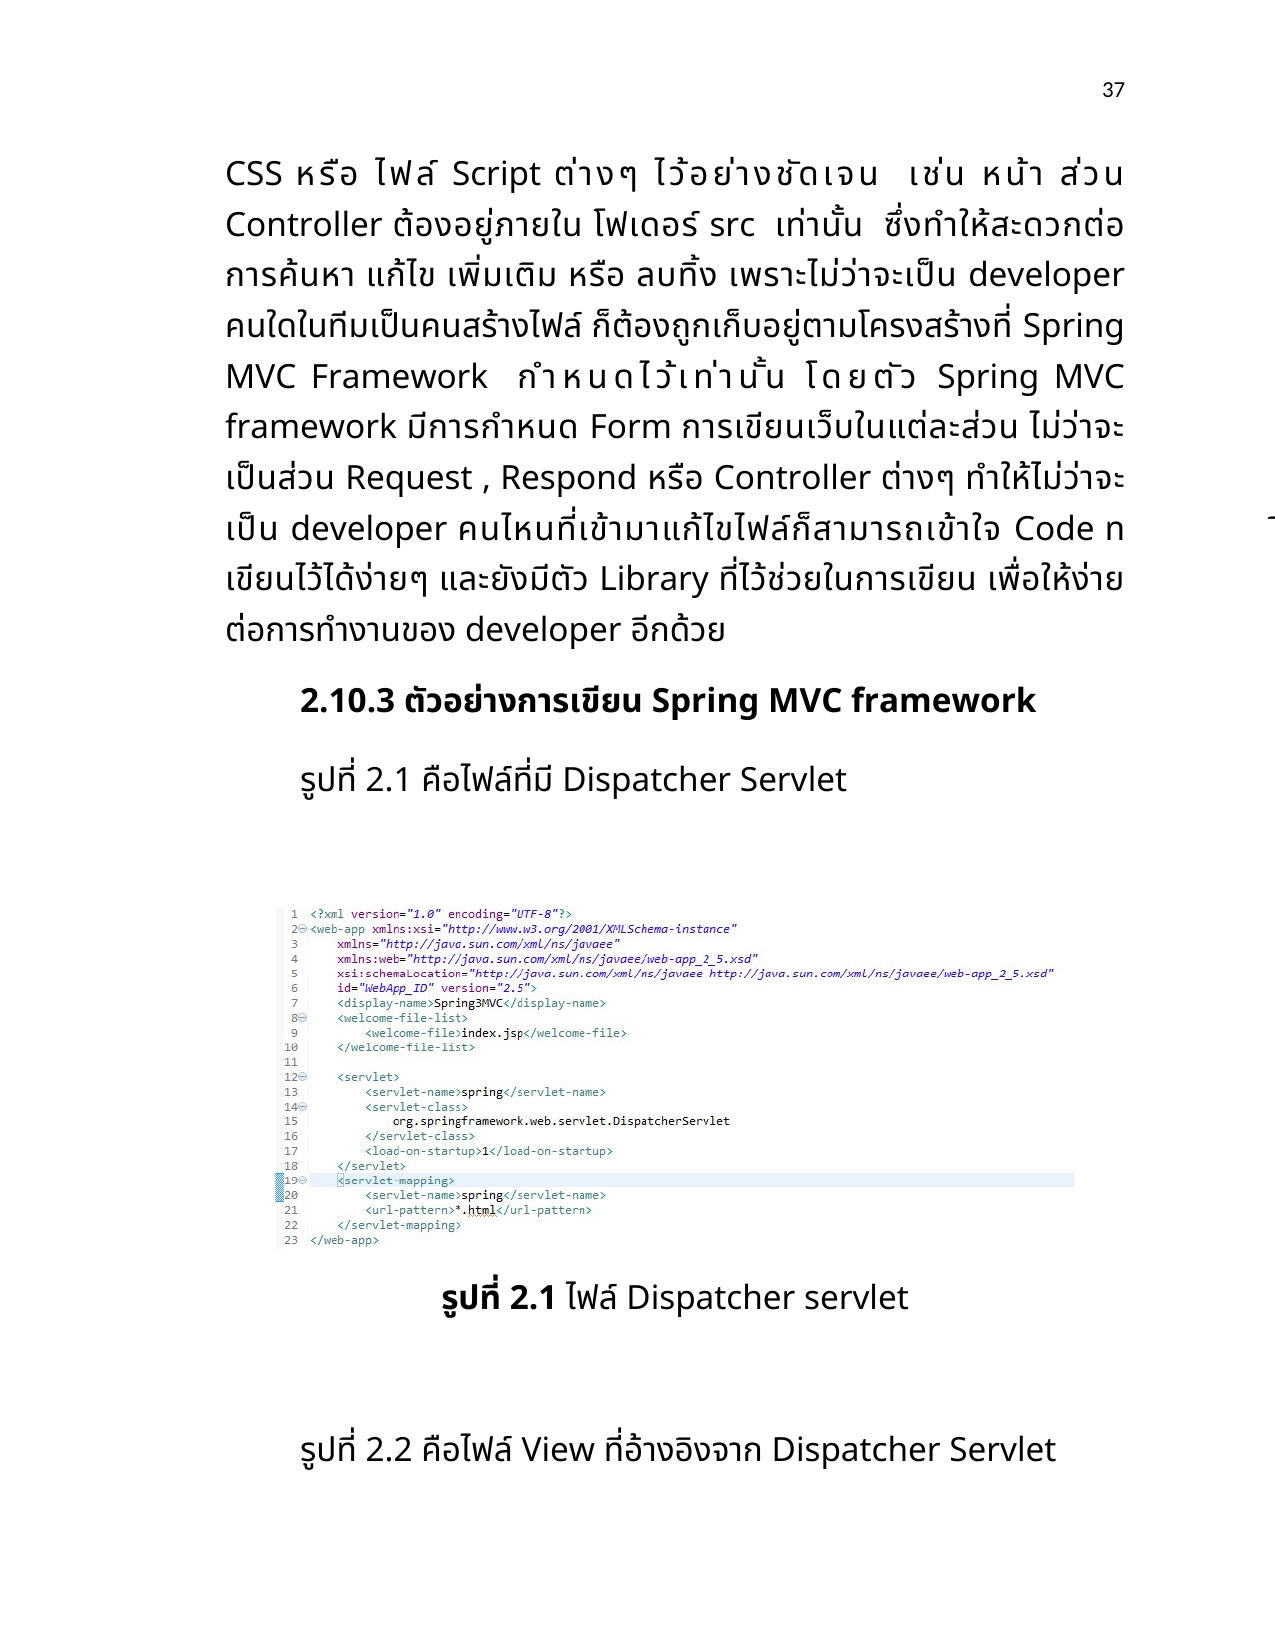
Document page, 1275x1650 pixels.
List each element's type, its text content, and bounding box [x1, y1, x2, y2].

text ไฟล์ Dispatcher servlet [225, 1274, 1125, 1325]
text รูปที่ 2.17 คือไฟล์ View ที่อ้างอิงจาก Dispatcher Servlet [225, 1426, 1125, 1477]
text รูปที่ 2.16 คือไฟล์ที่มี Dispatcher Servlet [225, 756, 1125, 807]
list ตัวอย่างการเขียน Spring MVC framework [225, 677, 1125, 728]
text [225, 150, 1125, 656]
picture [275, 908, 1075, 1249]
